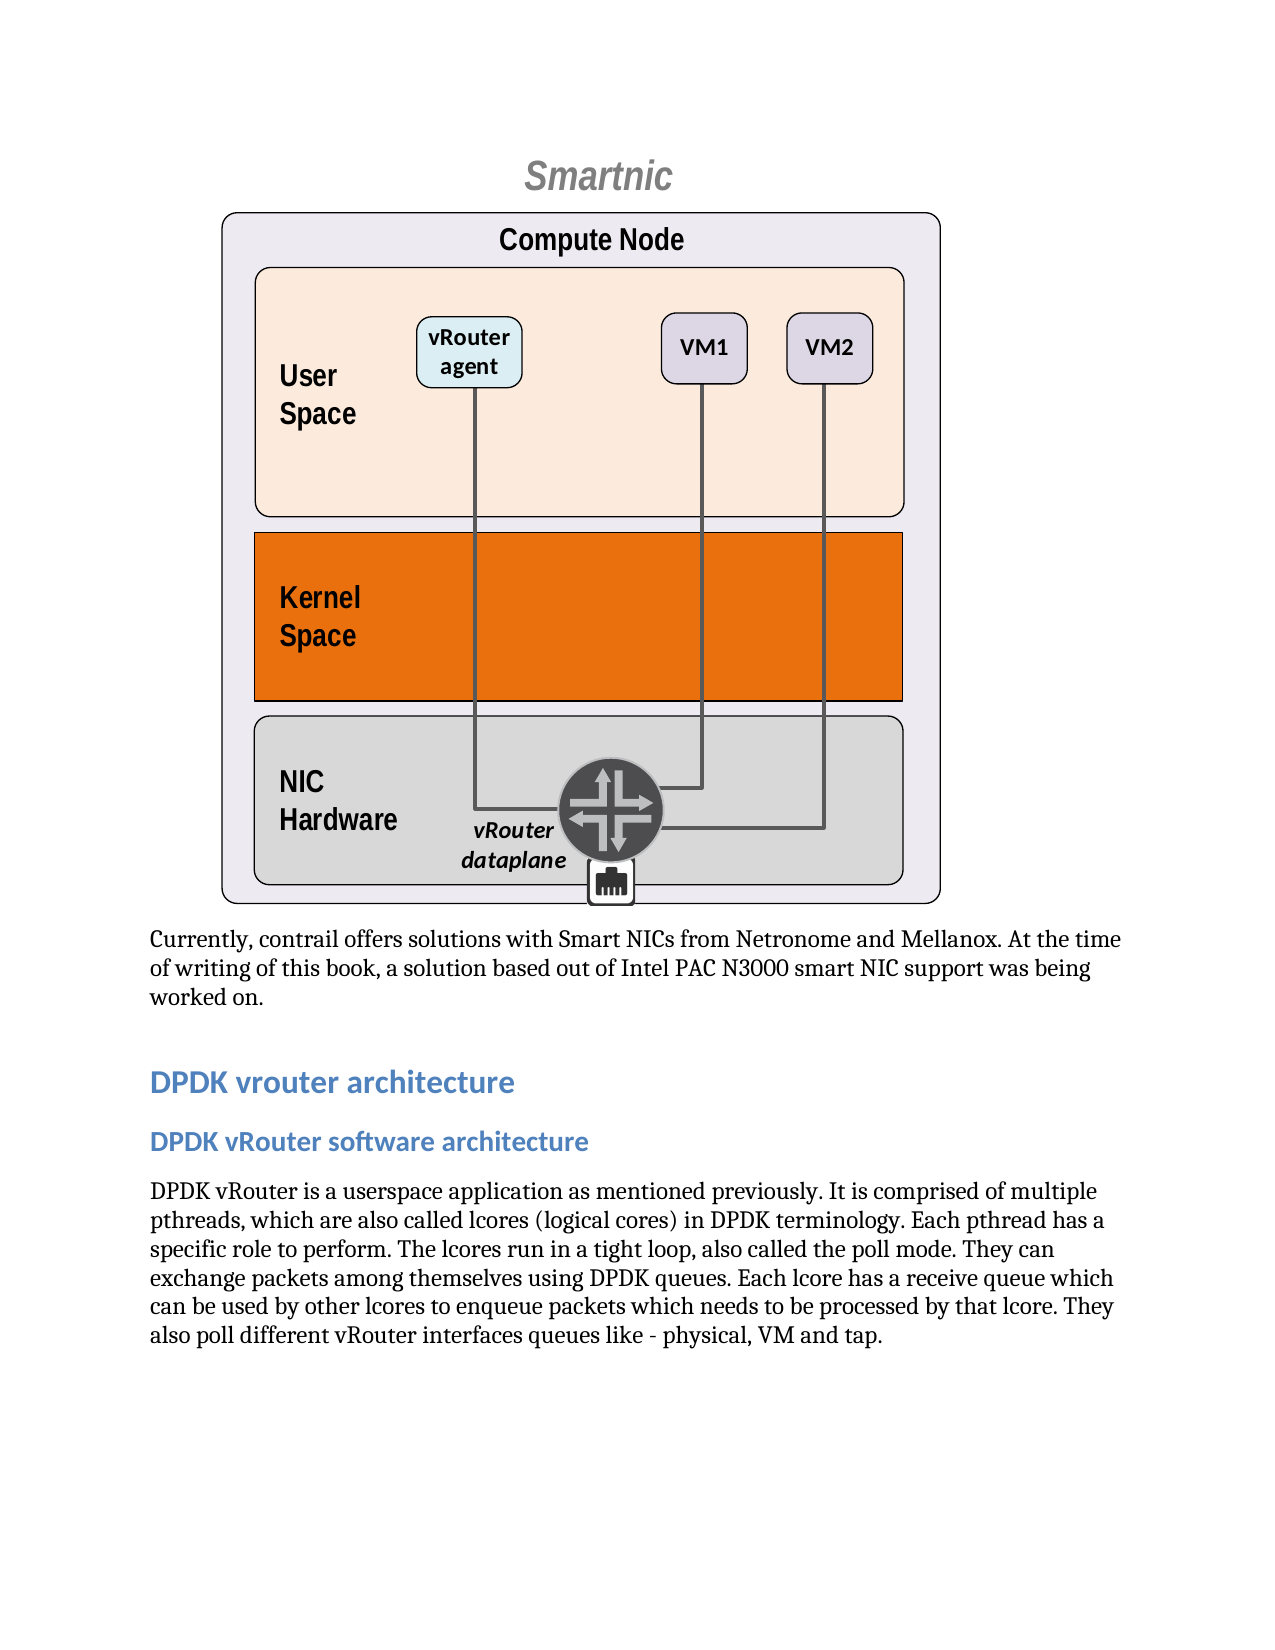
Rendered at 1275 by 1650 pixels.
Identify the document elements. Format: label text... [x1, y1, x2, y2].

subtitle DPDK vRouter software architecture [150, 1123, 1125, 1158]
text Currently, contrail offers solutions with Smart NICs from Netronome and Mellanox. At the time of writing of this book, a solution based out of Intel PAC N3000 smart NIC support was being worked on. [150, 925, 1125, 1011]
text DPDK vRouter is a userspace application as mentioned previously. It is comprised of multiple pthreads, which are also called lcores (logical cores) in DPDK terminology. Each pthread has a specific role to perform. The lcores run in a tight loop, also called the poll mode. They can exchange packets among themselves using DPDK queues. Each lcore has a receive queue which can be used by other lcores to enqueue packets which needs to be processed by that lcore. They also poll different vRouter interfaces queues like - physical, VM and tap. [150, 1177, 1125, 1350]
subtitle DPDK vrouter architecture [150, 1061, 1125, 1102]
